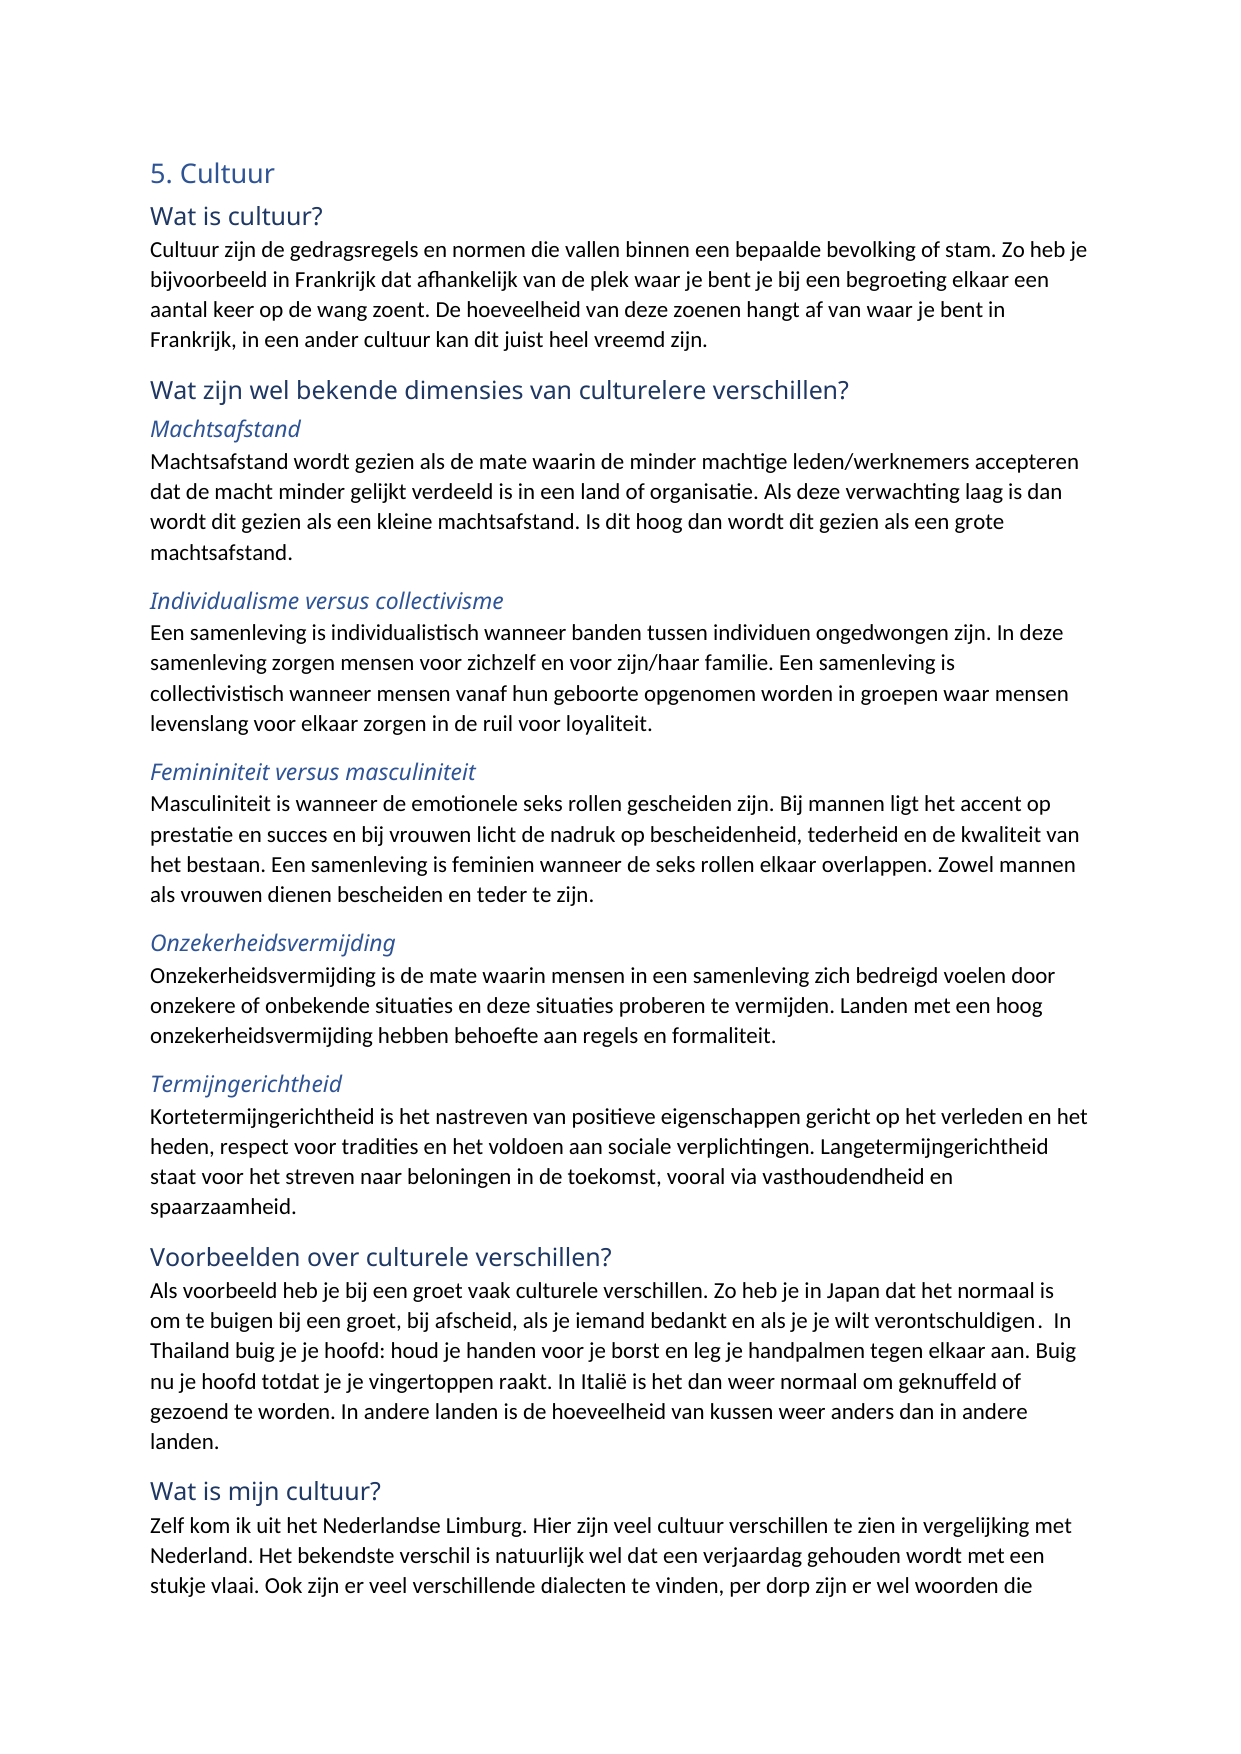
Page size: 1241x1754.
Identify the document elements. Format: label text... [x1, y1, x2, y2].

text Onzekerheidsvermijding is de mate waarin mensen in een samenleving zich bedreigd voelen door onzekere of onbekende situaties en deze situaties proberen te vermijden. Landen met een hoog onzekerheidsvermijding hebben behoefte aan regels en formaliteit. [150, 961, 1090, 1049]
subtitle Wat is mijn cultuur? [150, 1474, 1090, 1508]
text Masculiniteit is wanneer de emotionele seks rollen gescheiden zijn. Bij mannen ligt het accent op prestatie en succes en bij vrouwen licht de nadruk op bescheidenheid, tederheid en de kwaliteit van het bestaan. Een samenleving is feminien wanneer de seks rollen elkaar overlappen. Zowel mannen als vrouwen dienen bescheiden en teder te zijn. [150, 789, 1090, 908]
text Machtsafstand wordt gezien als de mate waarin de minder machtige leden/werknemers accepteren dat de macht minder gelijkt verdeeld is in een land of organisatie. Als deze verwachting laag is dan wordt dit gezien als een kleine machtsafstand. Is dit hoog dan wordt dit gezien als een grote machtsafstand. [150, 447, 1090, 566]
text Kortetermijngerichtheid is het nastreven van positieve eigenschappen gericht op het verleden en het heden, respect voor tradities en het voldoen aan sociale verplichtingen. Langetermijngerichtheid staat voor het streven naar beloningen in de toekomst, vooral via vasthoudendheid en spaarzaamheid. [150, 1102, 1090, 1221]
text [150, 1511, 1090, 1599]
subtitle Onzekerheidsvermijding [150, 927, 1090, 958]
subtitle Wat is cultuur? [150, 198, 1090, 232]
subtitle Machtsafstand [150, 413, 1090, 444]
text Een samenleving is individualistisch wanneer banden tussen individuen ongedwongen zijn. In deze samenleving zorgen mensen voor zichzelf en voor zijn/haar familie. Een samenleving is collectivistisch wanneer mensen vanaf hun geboorte opgenomen worden in groepen waar mensen levenslang voor elkaar zorgen in de ruil voor loyaliteit. [150, 618, 1090, 737]
subtitle Individualisme versus collectivisme [150, 584, 1090, 616]
subtitle Voorbeelden over culturele verschillen? [150, 1239, 1090, 1273]
subtitle Termijngerichtheid [150, 1068, 1090, 1099]
subtitle Wat zijn wel bekende dimensies van culturelere verschillen? [150, 372, 1090, 406]
subtitle Femininiteit versus masculiniteit [150, 756, 1090, 787]
text Als voorbeeld heb je bij een groet vaak culturele verschillen. Zo heb je in Japan dat het normaal is om te buigen bij een groet, bij afscheid, als je iemand bedankt en als je je wilt verontschuldigen. In Thailand buig je je hoofd: houd je handen voor je borst en leg je handpalmen tegen elkaar aan. Buig nu je hoofd totdat je je vingertoppen raakt. In Italië is het dan weer normaal om geknuffeld of gezoend te worden. In andere landen is de hoeveelheid van kussen weer anders dan in andere landen. [150, 1276, 1090, 1455]
text Cultuur zijn de gedragsregels en normen die vallen binnen een bepaalde bevolking of stam. Zo heb je bijvoorbeeld in Frankrijk dat afhankelijk van de plek waar je bent je bij een begroeting elkaar een aantal keer op de wang zoent. De hoeveelheid van deze zoenen hangt af van waar je bent in Frankrijk, in een ander cultuur kan dit juist heel vreemd zijn. [150, 235, 1090, 353]
subtitle 5. Cultuur [150, 154, 1090, 191]
